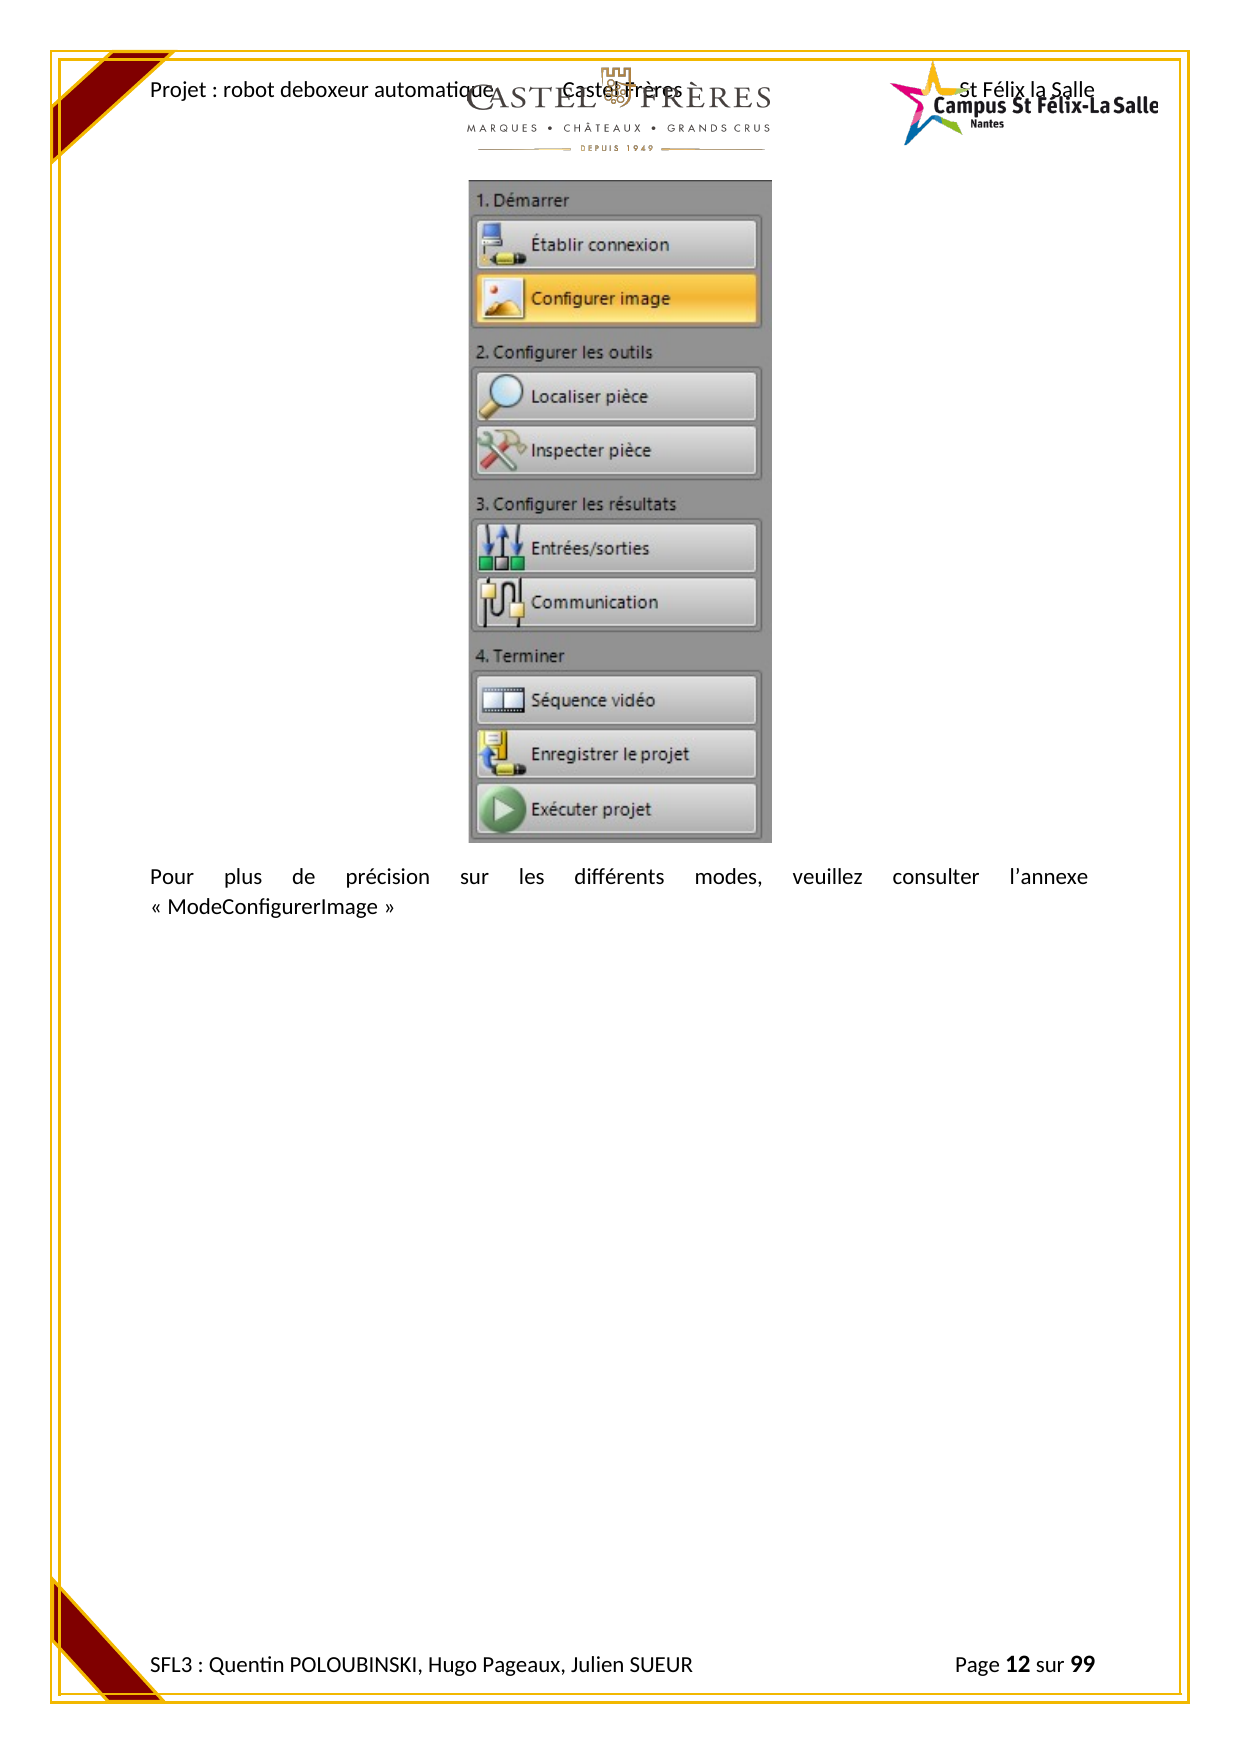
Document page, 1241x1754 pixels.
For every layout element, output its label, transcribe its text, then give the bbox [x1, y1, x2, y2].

picture [460, 59, 773, 157]
picture [889, 60, 1158, 145]
text Pour plus de précision sur les différents modes, veuillez consulter l’annexe « ModeConfigurerImage » [150, 862, 1090, 920]
picture [468, 180, 772, 843]
